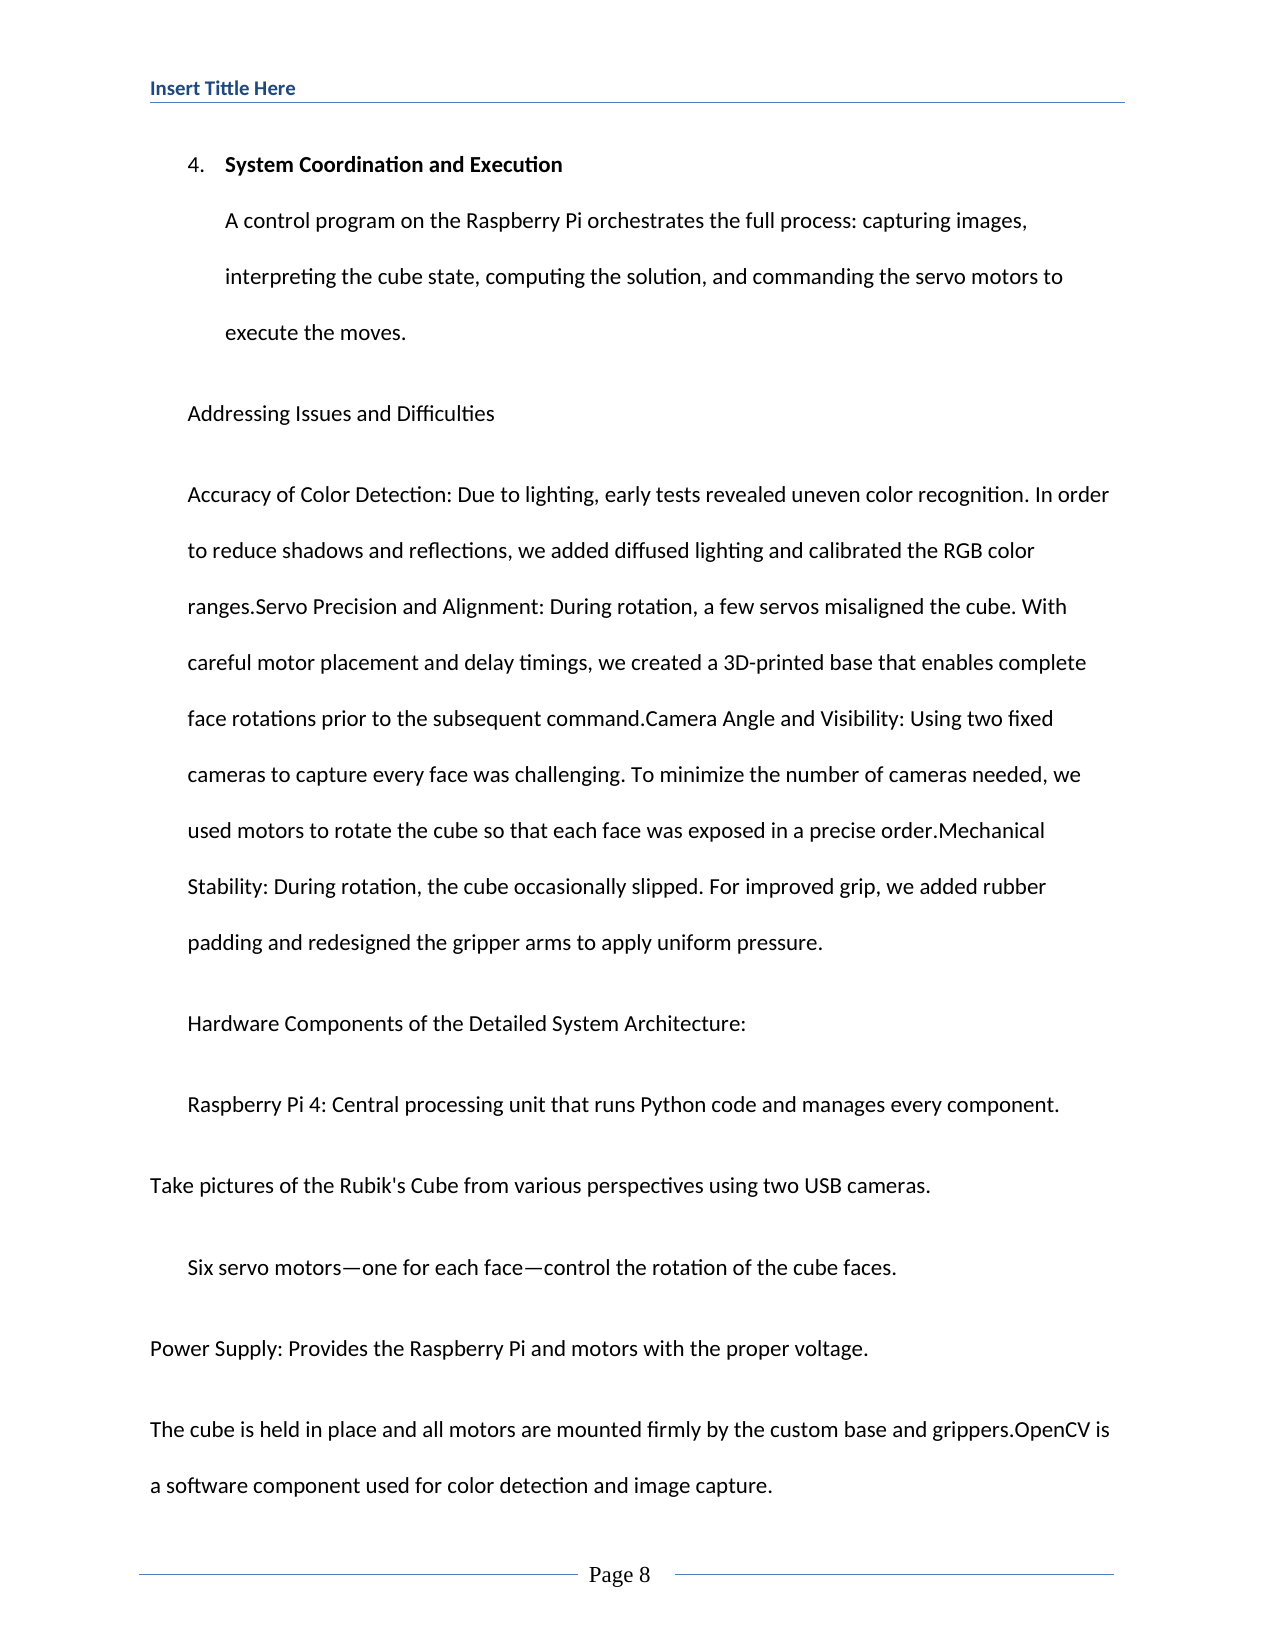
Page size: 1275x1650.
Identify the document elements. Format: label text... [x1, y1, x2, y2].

text The cube is held in place and all motors are mounted firmly by the custom base and grippers.OpenCV is a software component used for color detection and image capture. [150, 1415, 1125, 1499]
list System Coordination and Execution A control program on the Raspberry Pi orchestrates the full process: capturing images, interpreting the cube state, computing the solution, and commanding the servo motors to execute the moves. [187, 150, 1125, 346]
text Six servo motors—one for each face—control the rotation of the cube faces. [187, 1253, 1125, 1281]
text Power Supply: Provides the Raspberry Pi and motors with the proper voltage. [150, 1334, 1125, 1362]
text Raspberry Pi 4: Central processing unit that runs Python code and manages every component. [187, 1091, 1125, 1119]
text Hardware Components of the Detailed System Architecture: [187, 1009, 1125, 1038]
text Accuracy of Color Detection: Due to lighting, early tests revealed uneven color recognition. In order to reduce shadows and reflections, we added diffused lighting and calibrated the RGB color ranges.Servo Precision and Alignment: During rotation, a few servos misaligned the cube. With careful motor placement and delay timings, we created a 3D-printed base that enables complete face rotations prior to the subsequent command.Camera Angle and Visibility: Using two fixed cameras to capture every face was challenging. To minimize the number of cameras needed, we used motors to rotate the cube so that each face was exposed in a precise order.Mechanical Stability: During rotation, the cube occasionally slipped. For improved grip, we added rubber padding and redesigned the gripper arms to apply uniform pressure. [187, 480, 1125, 957]
text Addressing Issues and Difficulties [187, 399, 1125, 427]
text Take pictures of the Rubik's Cube from various perspectives using two USB cameras. [150, 1172, 1125, 1200]
